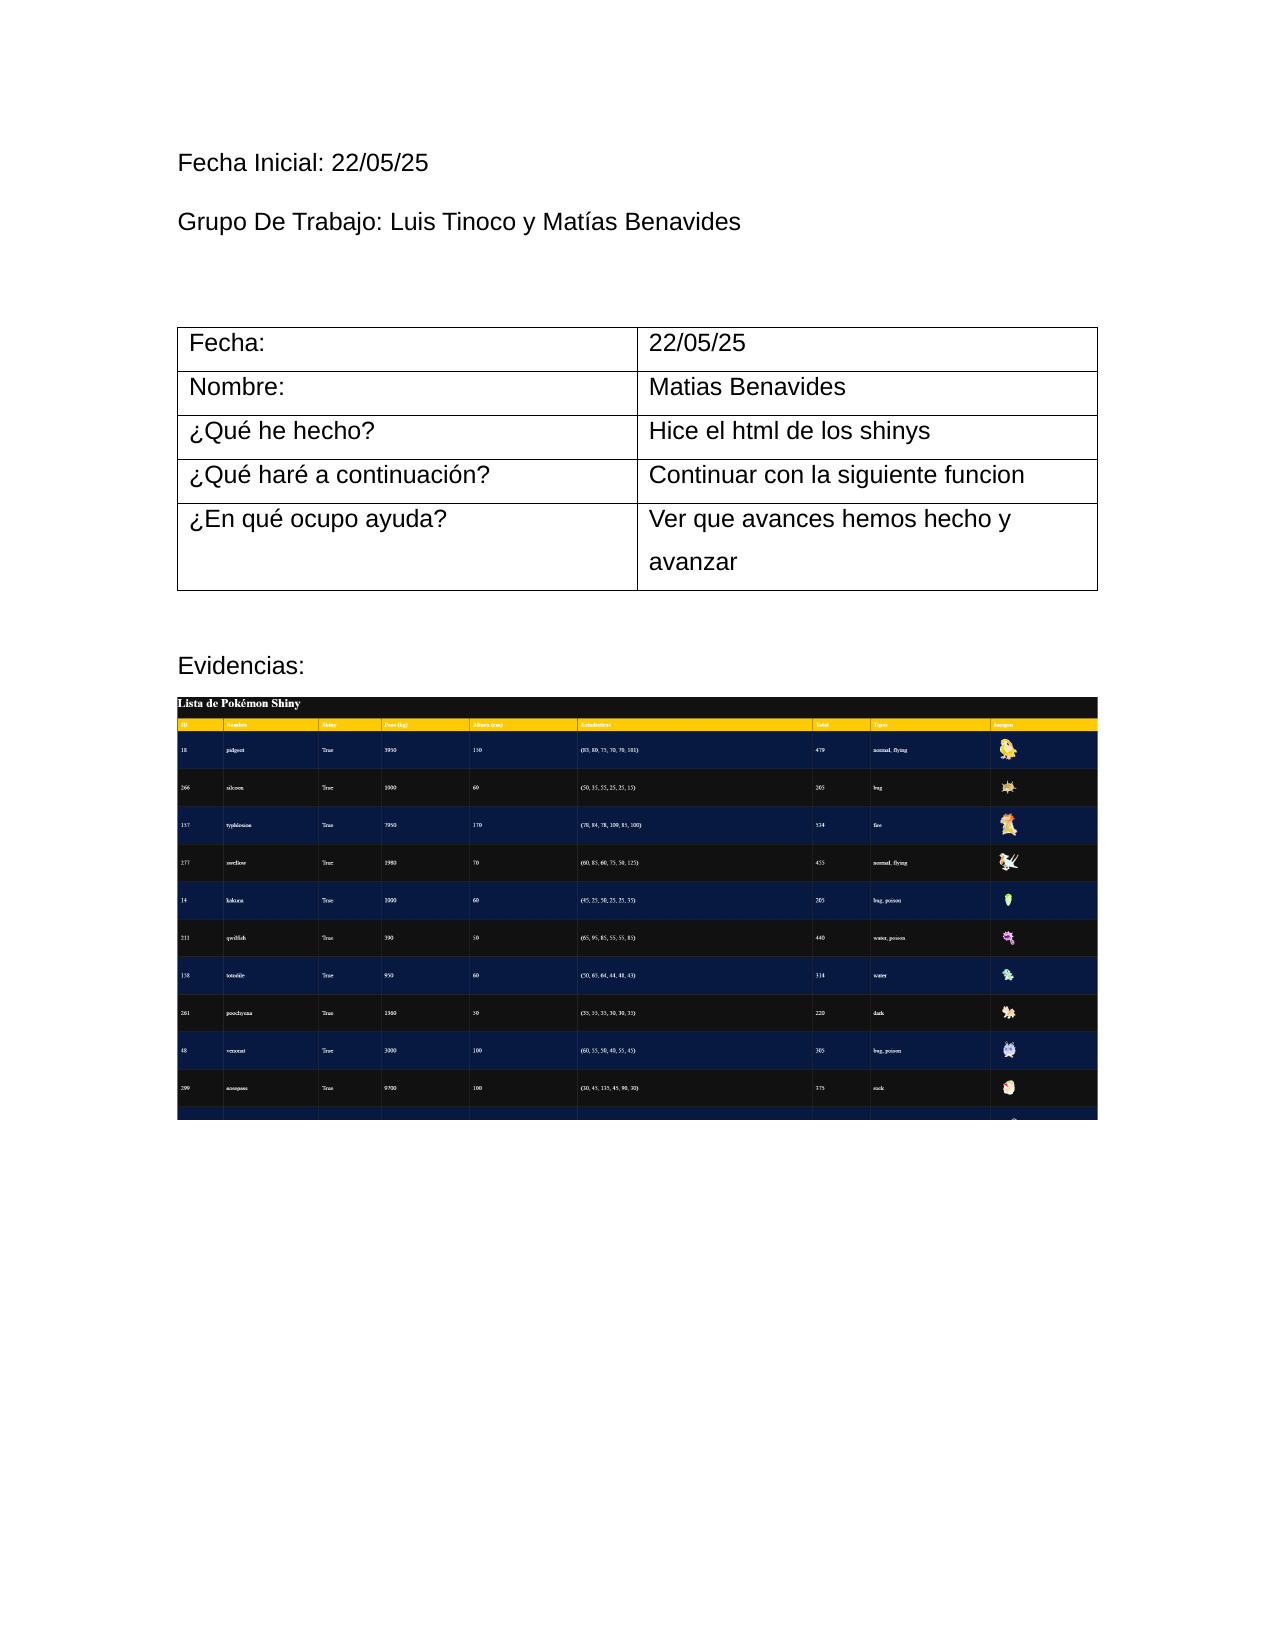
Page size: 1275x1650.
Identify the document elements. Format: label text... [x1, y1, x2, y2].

text Fecha Inicial: 22/05/25 [177, 148, 1098, 176]
picture [177, 697, 1098, 1120]
table_cell ¿Qué he hecho? [178, 416, 637, 459]
table_header Fecha: [178, 328, 637, 371]
text Grupo De Trabajo: Luis Tinoco y Matías Benavides [177, 207, 1098, 236]
table_cell Continuar con la siguiente funcion [638, 460, 1097, 503]
table_cell Nombre: [178, 372, 637, 415]
table_cell ¿En qué ocupo ayuda? [178, 504, 637, 590]
text Evidencias: [177, 651, 1098, 697]
table_header 22/05/25 [638, 328, 1097, 371]
table_cell Ver que avances hemos hecho y avanzar [638, 504, 1097, 590]
table_cell ¿Qué haré a continuación? [178, 460, 637, 503]
table_cell Hice el html de los shinys [638, 416, 1097, 459]
table_cell Matias Benavides [638, 372, 1097, 415]
